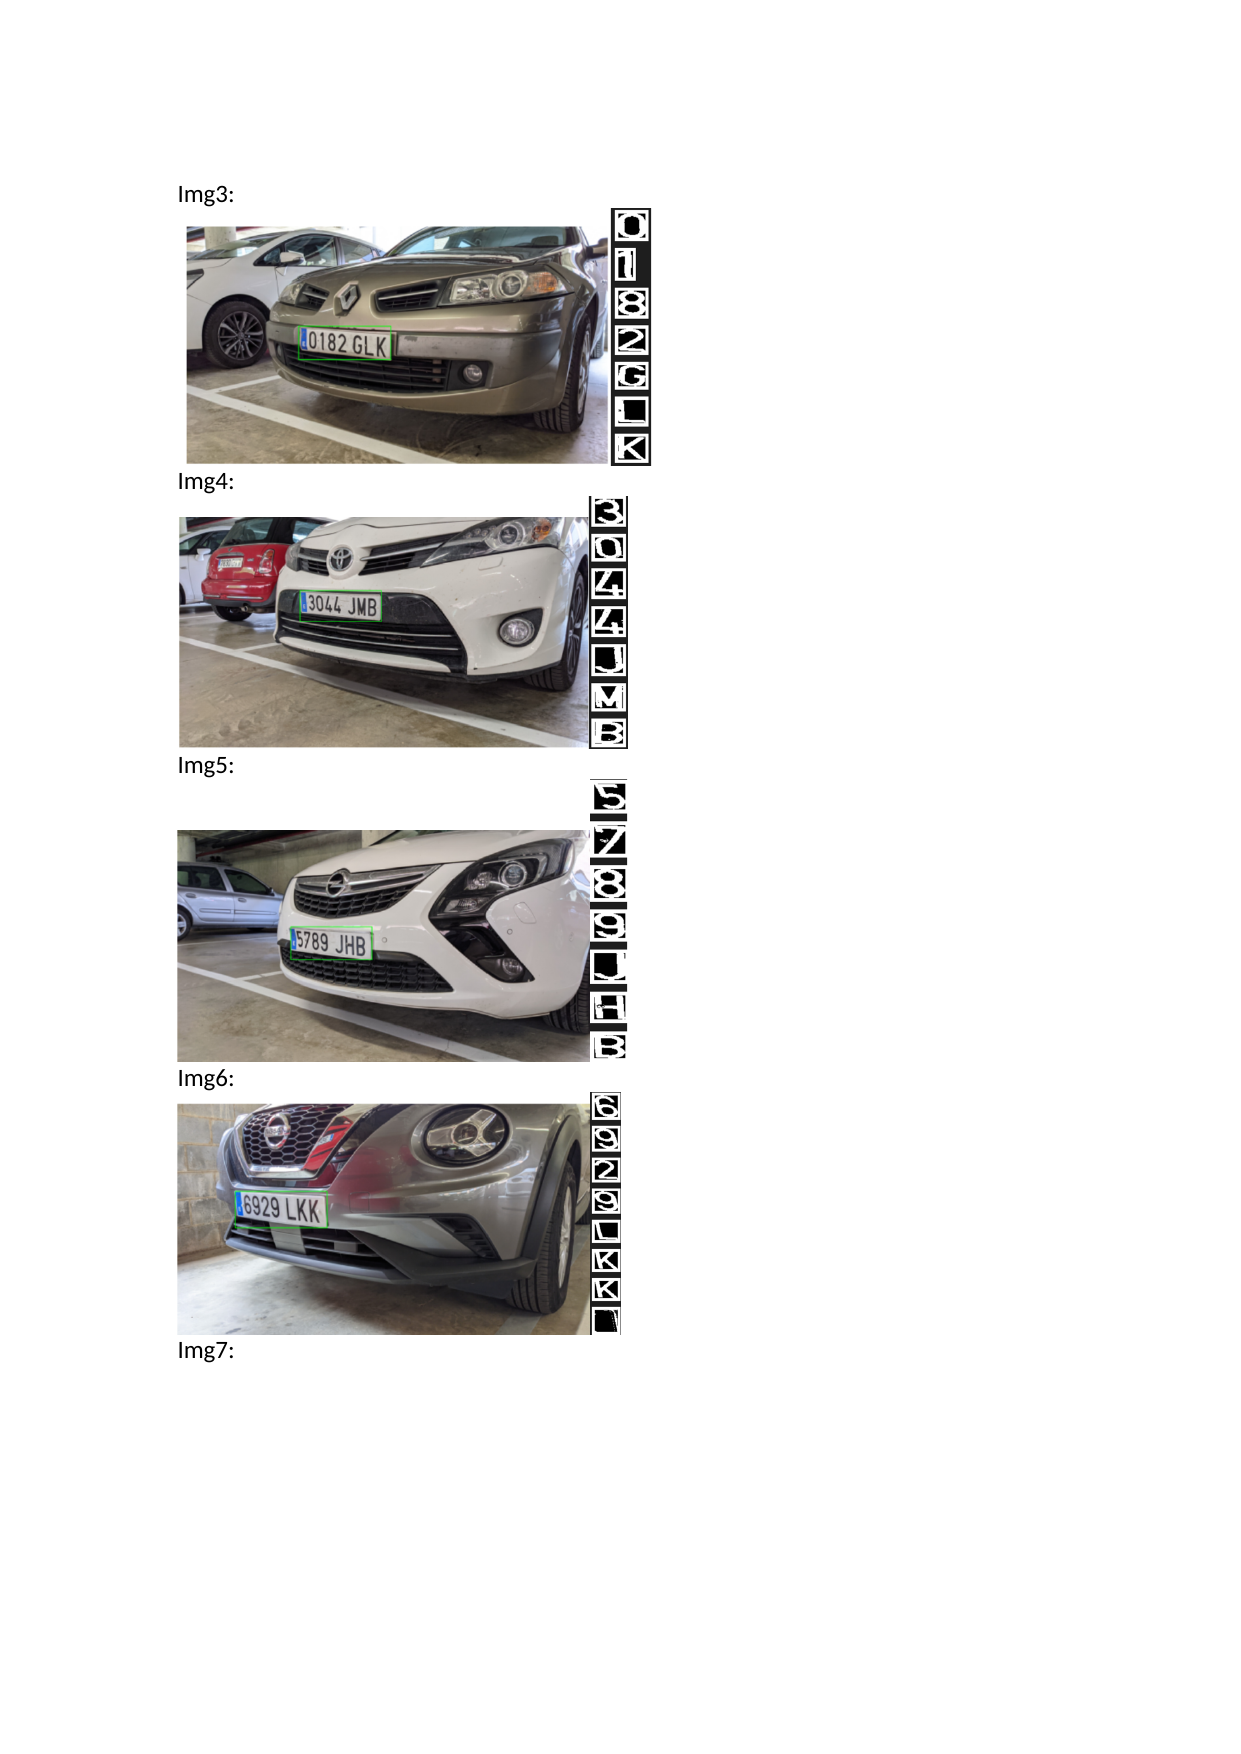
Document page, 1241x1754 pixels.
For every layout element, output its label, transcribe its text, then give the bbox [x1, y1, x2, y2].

text Img3: [177, 178, 1063, 209]
text Img4: [177, 466, 1063, 496]
text Img5: [177, 749, 1063, 779]
picture [177, 496, 628, 749]
text Img7: [177, 1334, 1063, 1365]
text Img6: [177, 1062, 1063, 1092]
picture [182, 208, 652, 466]
picture [177, 1092, 621, 1335]
picture [177, 779, 628, 1062]
